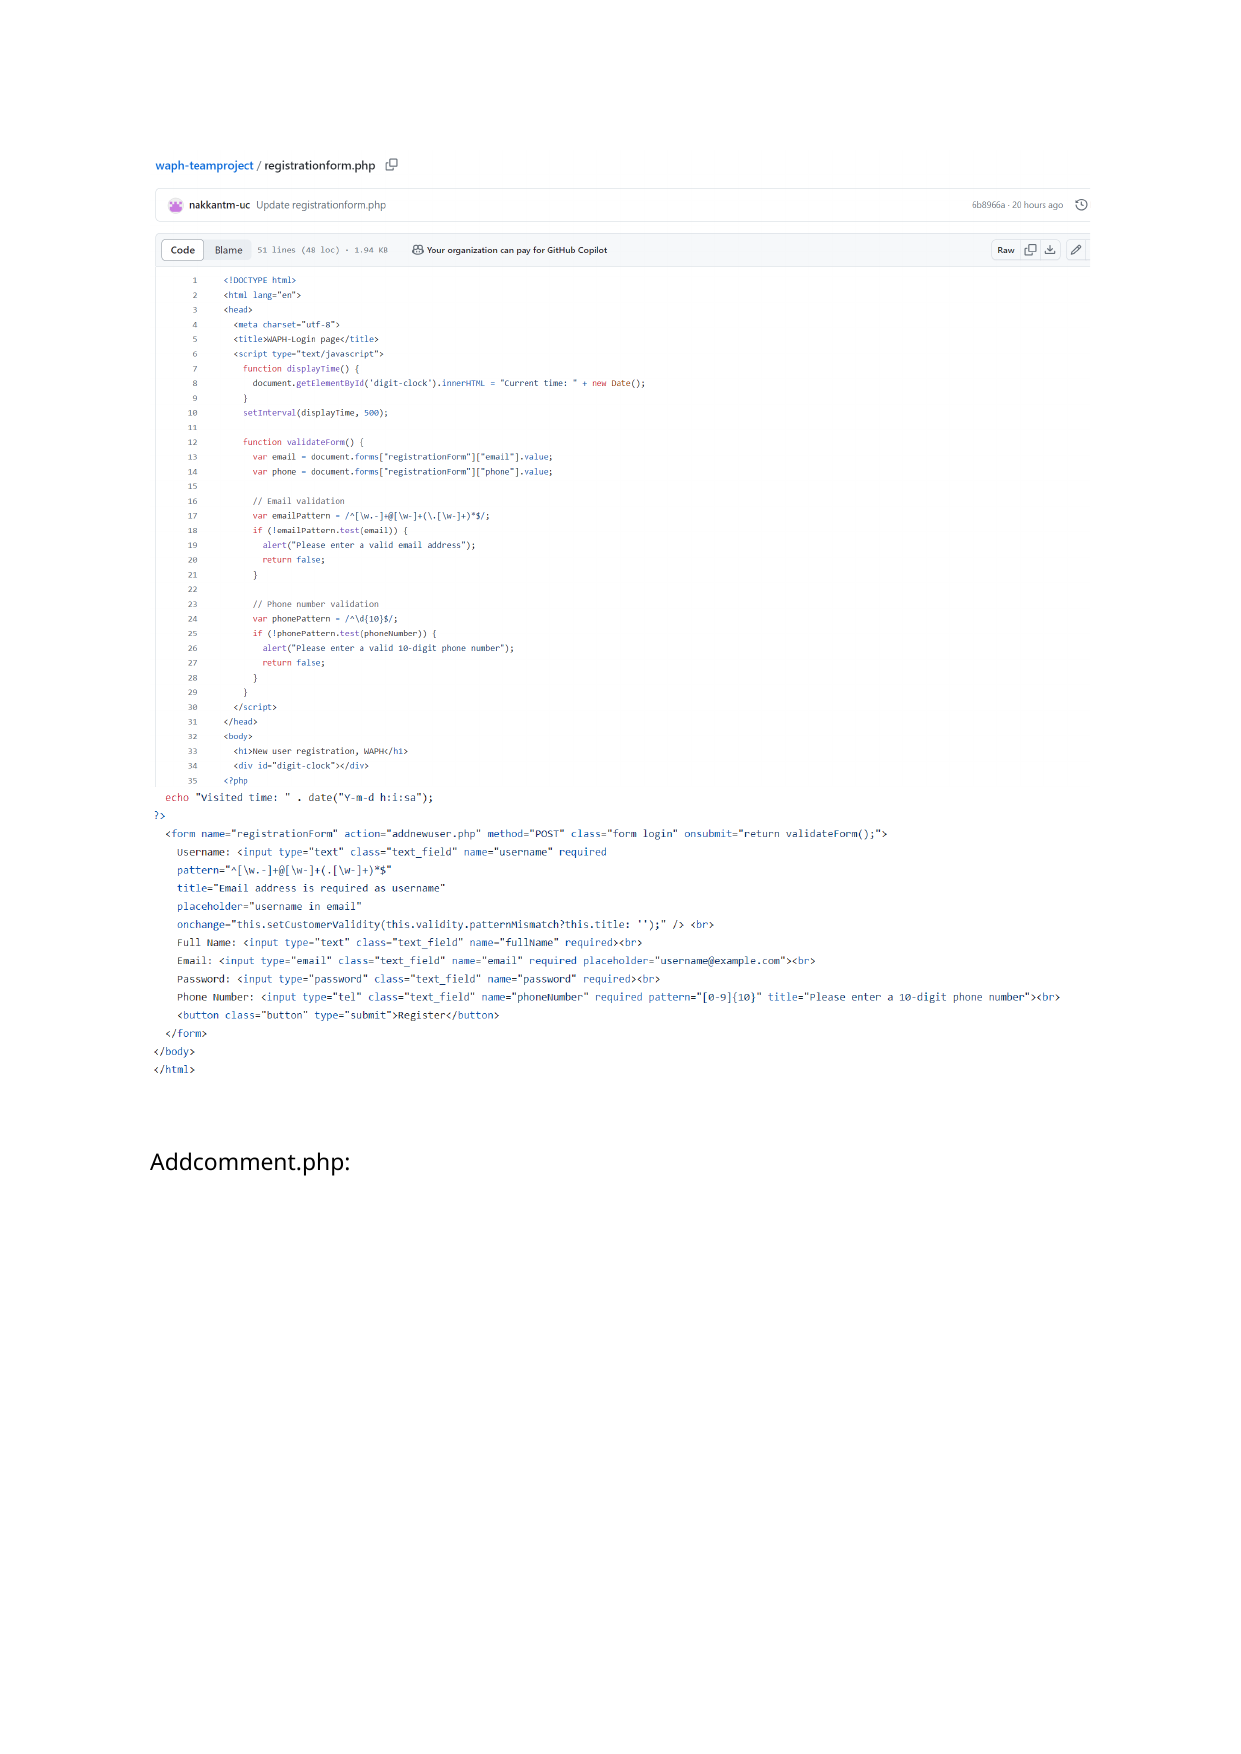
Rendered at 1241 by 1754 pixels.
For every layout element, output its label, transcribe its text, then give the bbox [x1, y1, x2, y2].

text Addcomment.php: [150, 1146, 1090, 1178]
picture [150, 788, 1091, 1077]
picture [150, 150, 1091, 787]
